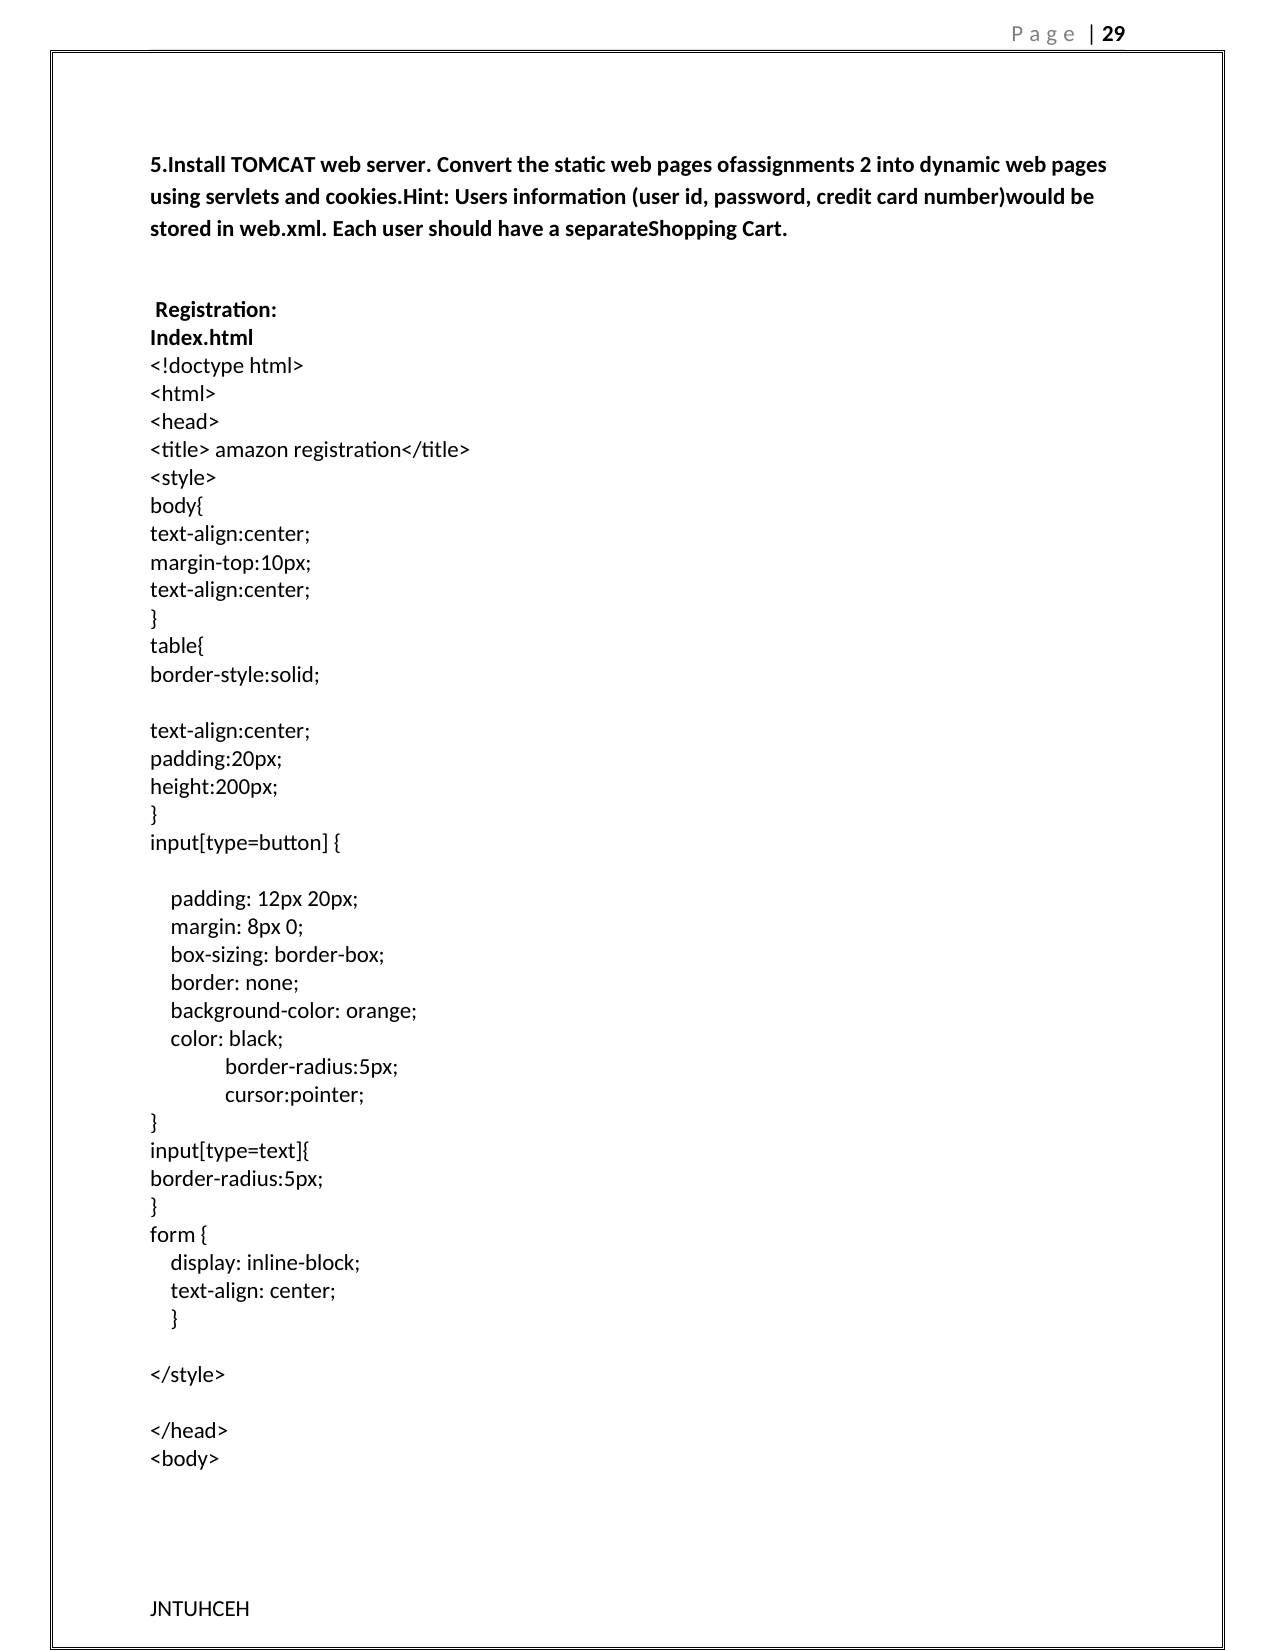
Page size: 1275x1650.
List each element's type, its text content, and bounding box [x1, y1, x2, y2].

text table{ [150, 632, 1125, 660]
text border-radius:5px; [150, 1164, 1125, 1192]
text Index.html [150, 323, 1125, 351]
text } [150, 604, 1125, 632]
text background-color: orange; [150, 996, 1125, 1024]
text } [150, 800, 1125, 828]
text } [150, 1108, 1125, 1136]
text display: inline-block; [150, 1248, 1125, 1276]
text text-align:center; [150, 576, 1125, 604]
text <title> amazon registration</title> [150, 436, 1125, 463]
text text-align:center; [150, 716, 1125, 744]
text } [150, 1304, 1125, 1332]
text padding:20px; [150, 744, 1125, 772]
text height:200px; [150, 772, 1125, 800]
text text-align:center; [150, 519, 1125, 548]
text </style> [150, 1360, 1125, 1388]
text input[type=button] { [150, 828, 1125, 856]
text border-radius:5px; [150, 1052, 1125, 1080]
text <style> [150, 463, 1125, 492]
text body{ [150, 492, 1125, 519]
text input[type=text]{ [150, 1136, 1125, 1164]
text Registration: [150, 295, 1125, 323]
text } [150, 1192, 1125, 1220]
text text-align: center; [150, 1276, 1125, 1304]
text cursor:pointer; [150, 1080, 1125, 1108]
text margin: 8px 0; [150, 912, 1125, 940]
text <!doctype html> [150, 351, 1125, 379]
text box-sizing: border-box; [150, 940, 1125, 968]
text <html> [150, 379, 1125, 407]
text form { [150, 1220, 1125, 1248]
text border: none; [150, 968, 1125, 996]
text </head> [150, 1416, 1125, 1444]
text color: black; [150, 1024, 1125, 1052]
text margin-top:10px; [150, 548, 1125, 576]
text 5.Install TOMCAT web server. Convert the static web pages ofassignments 2 into dynamic web pages using servlets and cookies.Hint: Users information (user id, password, credit card number)would be stored in web.xml. Each user should have a separateShopping Cart. [150, 150, 1125, 242]
text padding: 12px 20px; [150, 884, 1125, 912]
text <body> [150, 1444, 1125, 1472]
text <head> [150, 407, 1125, 436]
text border-style:solid; [150, 660, 1125, 688]
